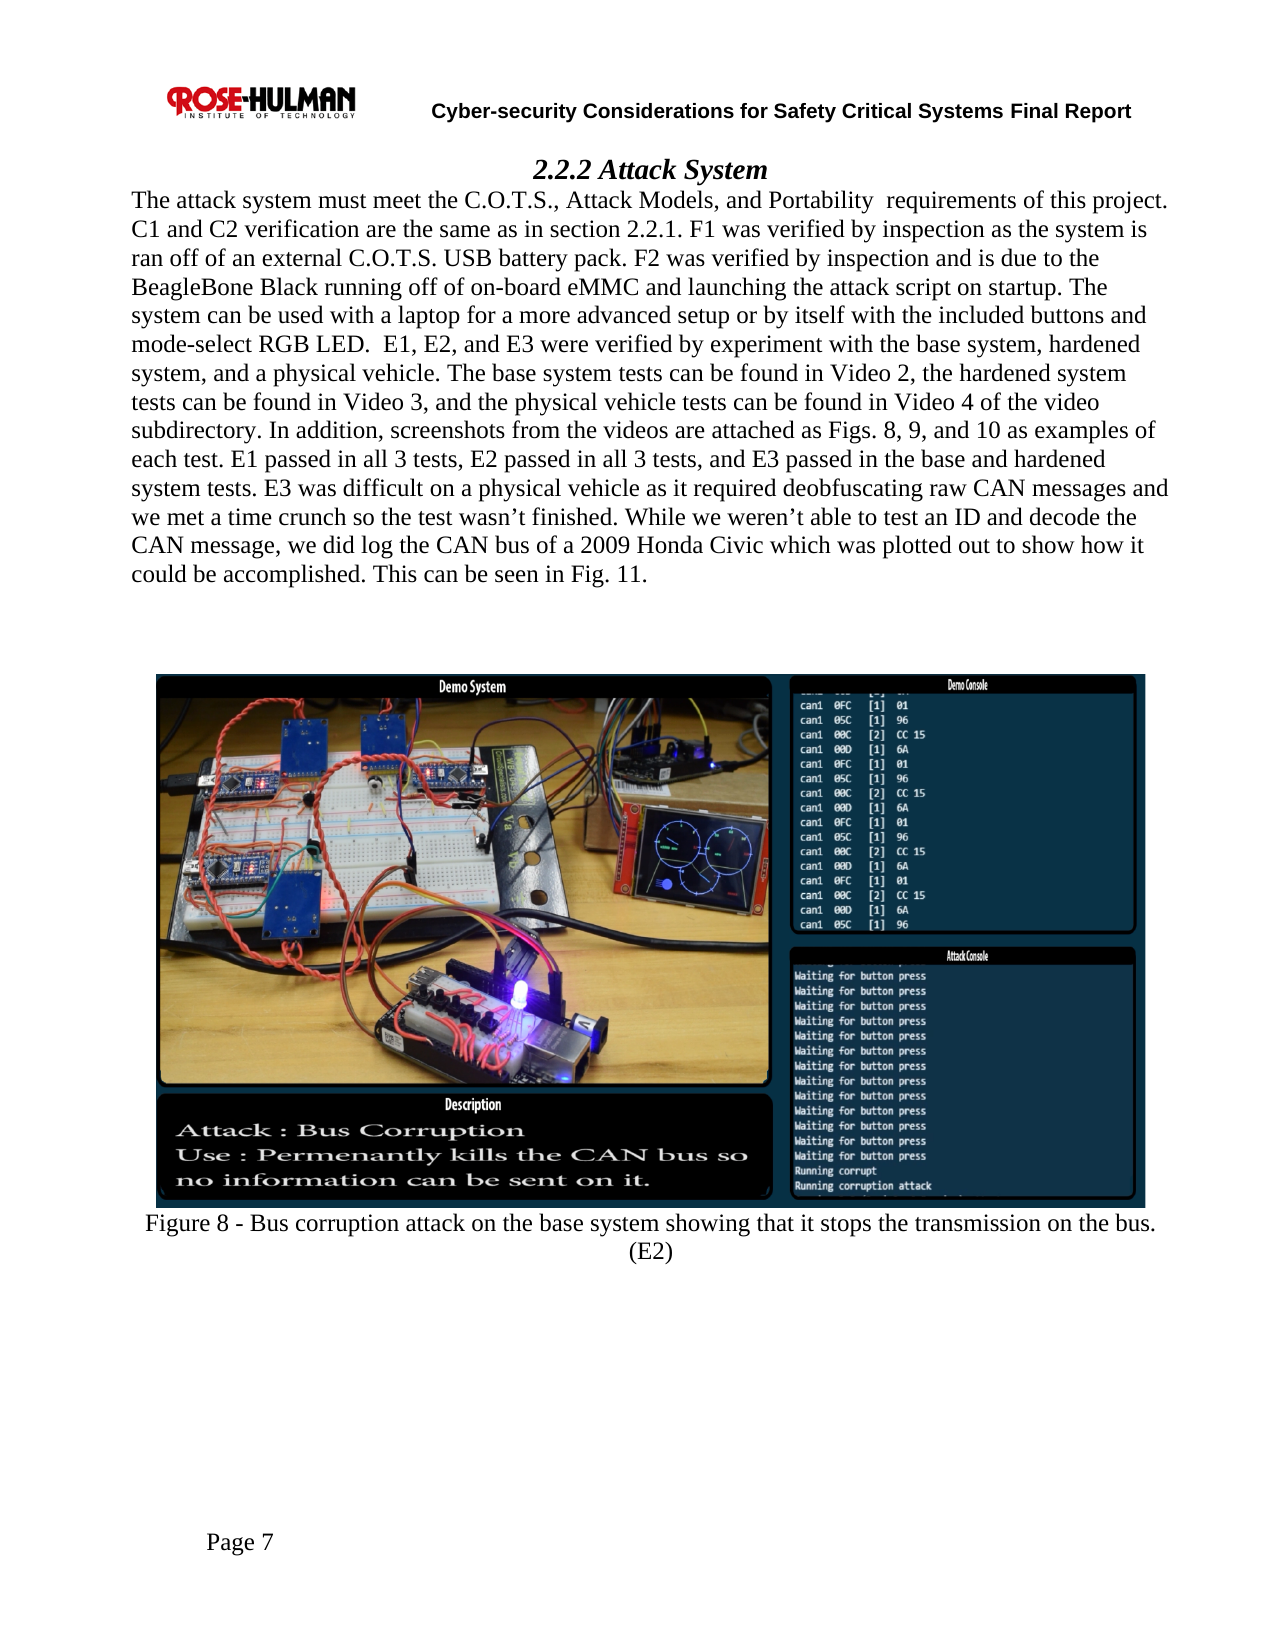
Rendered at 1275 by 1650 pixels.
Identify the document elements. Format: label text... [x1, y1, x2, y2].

subtitle 2.2.2 Attack System [131, 152, 1170, 185]
picture [131, 75, 363, 119]
text The attack system must meet the C.O.T.S., Attack Models, and Portability requirements of this project. C1 and C2 verification are the same as in section 2.2.1. F1 was verified by inspection as the system is ran off of an external C.O.T.S. USB battery pack. F2 was verified by inspection and is due to the BeagleBone Black running off of on-board eMMC and launching the attack script on startup. The system can be used with a laptop for a more advanced setup or by itself with the included buttons and mode-select RGB LED. E1, E2, and E3 were verified by experiment with the base system, hardened system, and a physical vehicle. The base system tests can be found in Video 2, the hardened system tests can be found in Video 3, and the physical vehicle tests can be found in Video 4 of the video subdirectory. In addition, screenshots from the videos are attached as Figs. 8, 9, and 10 as examples of each test. E1 passed in all 3 tests, E2 passed in all 3 tests, and E3 passed in the base and hardened system tests. E3 was difficult on a physical vehicle as it required deobfuscating raw CAN messages and we met a time crunch so the test wasn’t finished. While we weren’t able to test an ID and decode the CAN message, we did log the CAN bus of a 2009 Honda Civic which was plotted out to show how it could be accomplished. This can be seen in Fig. 11. [131, 185, 1170, 588]
text Figure 8 - Bus corruption attack on the base system showing that it stops the transmission on the bus. (E2) [131, 1208, 1170, 1265]
picture [156, 674, 1146, 1208]
